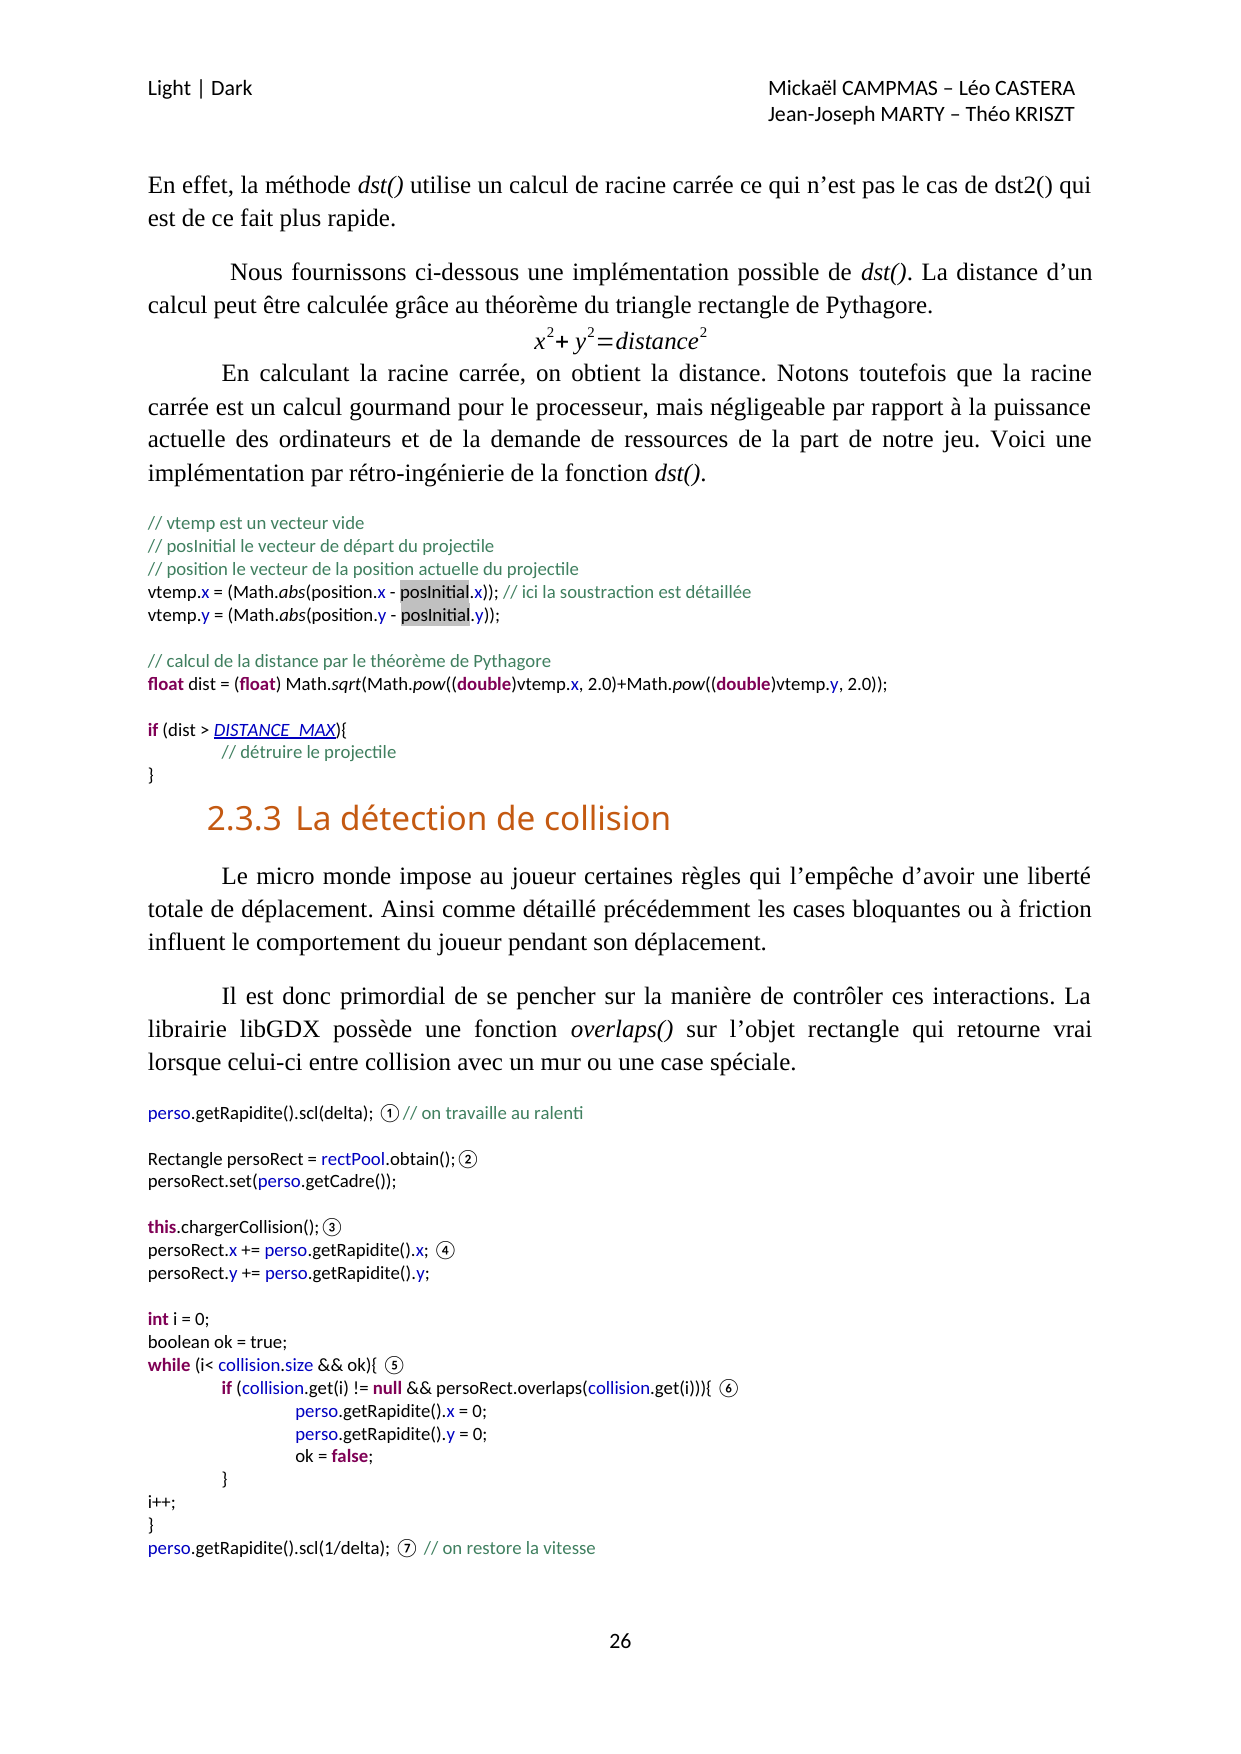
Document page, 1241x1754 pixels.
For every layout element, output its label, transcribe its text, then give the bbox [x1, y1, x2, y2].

text Le micro monde impose au joueur certaines règles qui l’empêche d’avoir une liberté totale de déplacement. Ainsi comme détaillé précédemment les cases bloquantes ou à friction influent le comportement du joueur pendant son déplacement. [148, 861, 1093, 956]
text // position le vecteur de la position actuelle du projectile [148, 557, 1093, 580]
text } [148, 763, 1093, 786]
text perso.getRapidite().x = 0; [148, 1399, 1093, 1422]
text vtemp.x = (Math.abs(position.x - posInitial.x)); // ici la soustraction est détaillée [148, 580, 400, 603]
text if (dist > DISTANCE_MAX){ [148, 718, 1093, 741]
text ok = false; [148, 1444, 1093, 1467]
text vtemp.x = (Math.abs(position.x - posInitial.x)); // ici la soustraction est détaillée [469, 580, 1093, 603]
text if (collision.get(i) != null && persoRect.overlaps(collision.get(i))){ ⑥ [148, 1376, 1093, 1399]
text En calculant la racine carrée, on obtient la distance. Notons toutefois que la racine carrée est un calcul gourmand pour le processeur, mais négligeable par rapport à la puissance actuelle des ordinateurs et de la demande de ressources de la part de notre jeu. Voici une implémentation par rétro-ingénierie de la fonction dst(). [148, 358, 1093, 486]
text } [148, 1467, 1093, 1490]
text } [148, 1513, 1093, 1536]
text perso.getRapidite().y = 0; [148, 1422, 1093, 1444]
text this.chargerCollision();③ [148, 1215, 1093, 1238]
text boolean ok = true; [148, 1330, 1093, 1353]
subtitle La détection de collision [207, 795, 1093, 840]
text Rectangle persoRect = rectPool.obtain();② [148, 1147, 1093, 1169]
text // posInitial le vecteur de départ du projectile [148, 534, 1093, 557]
text persoRect.set(perso.getCadre()); [148, 1169, 1093, 1192]
text Nous fournissons ci-dessous une implémentation possible de dst(). La distance d’un calcul peut être calculée grâce au théorème du triangle rectangle de Pythagore. [148, 257, 1093, 319]
text // calcul de la distance par le théorème de Pythagore [148, 649, 1093, 672]
text perso.getRapidite().scl(delta); ①// on travaille au ralenti [148, 1101, 1093, 1124]
text Il est donc primordial de se pencher sur la manière de contrôler ces interactions. La librairie libGDX possède une fonction overlaps() sur l’objet rectangle qui retourne vrai lorsque celui-ci entre collision avec un mur ou une case spéciale. [148, 981, 1093, 1076]
text // vtemp est un vecteur vide [148, 511, 1093, 534]
text float dist = (float) Math.sqrt(Math.pow((double)vtemp.x, 2.0)+Math.pow((double)vtemp.y, 2.0)); [148, 672, 1093, 695]
text En effet, la méthode dst() utilise un calcul de racine carrée ce qui n’est pas le cas de dst2() qui est de ce fait plus rapide. [148, 171, 1093, 232]
text perso.getRapidite().scl(1/delta); ⑦ // on restore la vitesse [148, 1536, 1093, 1559]
text // détruire le projectile [148, 741, 1093, 763]
text persoRect.y += perso.getRapidite().y; [148, 1261, 1093, 1284]
text vtemp.y = (Math.abs(position.y - posInitial.y)); [148, 603, 401, 626]
text while (i< collision.size && ok){ ⑤ [148, 1353, 1093, 1376]
text i++; [148, 1490, 1093, 1513]
text persoRect.x += perso.getRapidite().x; ④ [148, 1238, 1093, 1261]
text int i = 0; [148, 1307, 1093, 1330]
text vtemp.y = (Math.abs(position.y - posInitial.y)); [470, 603, 1093, 626]
